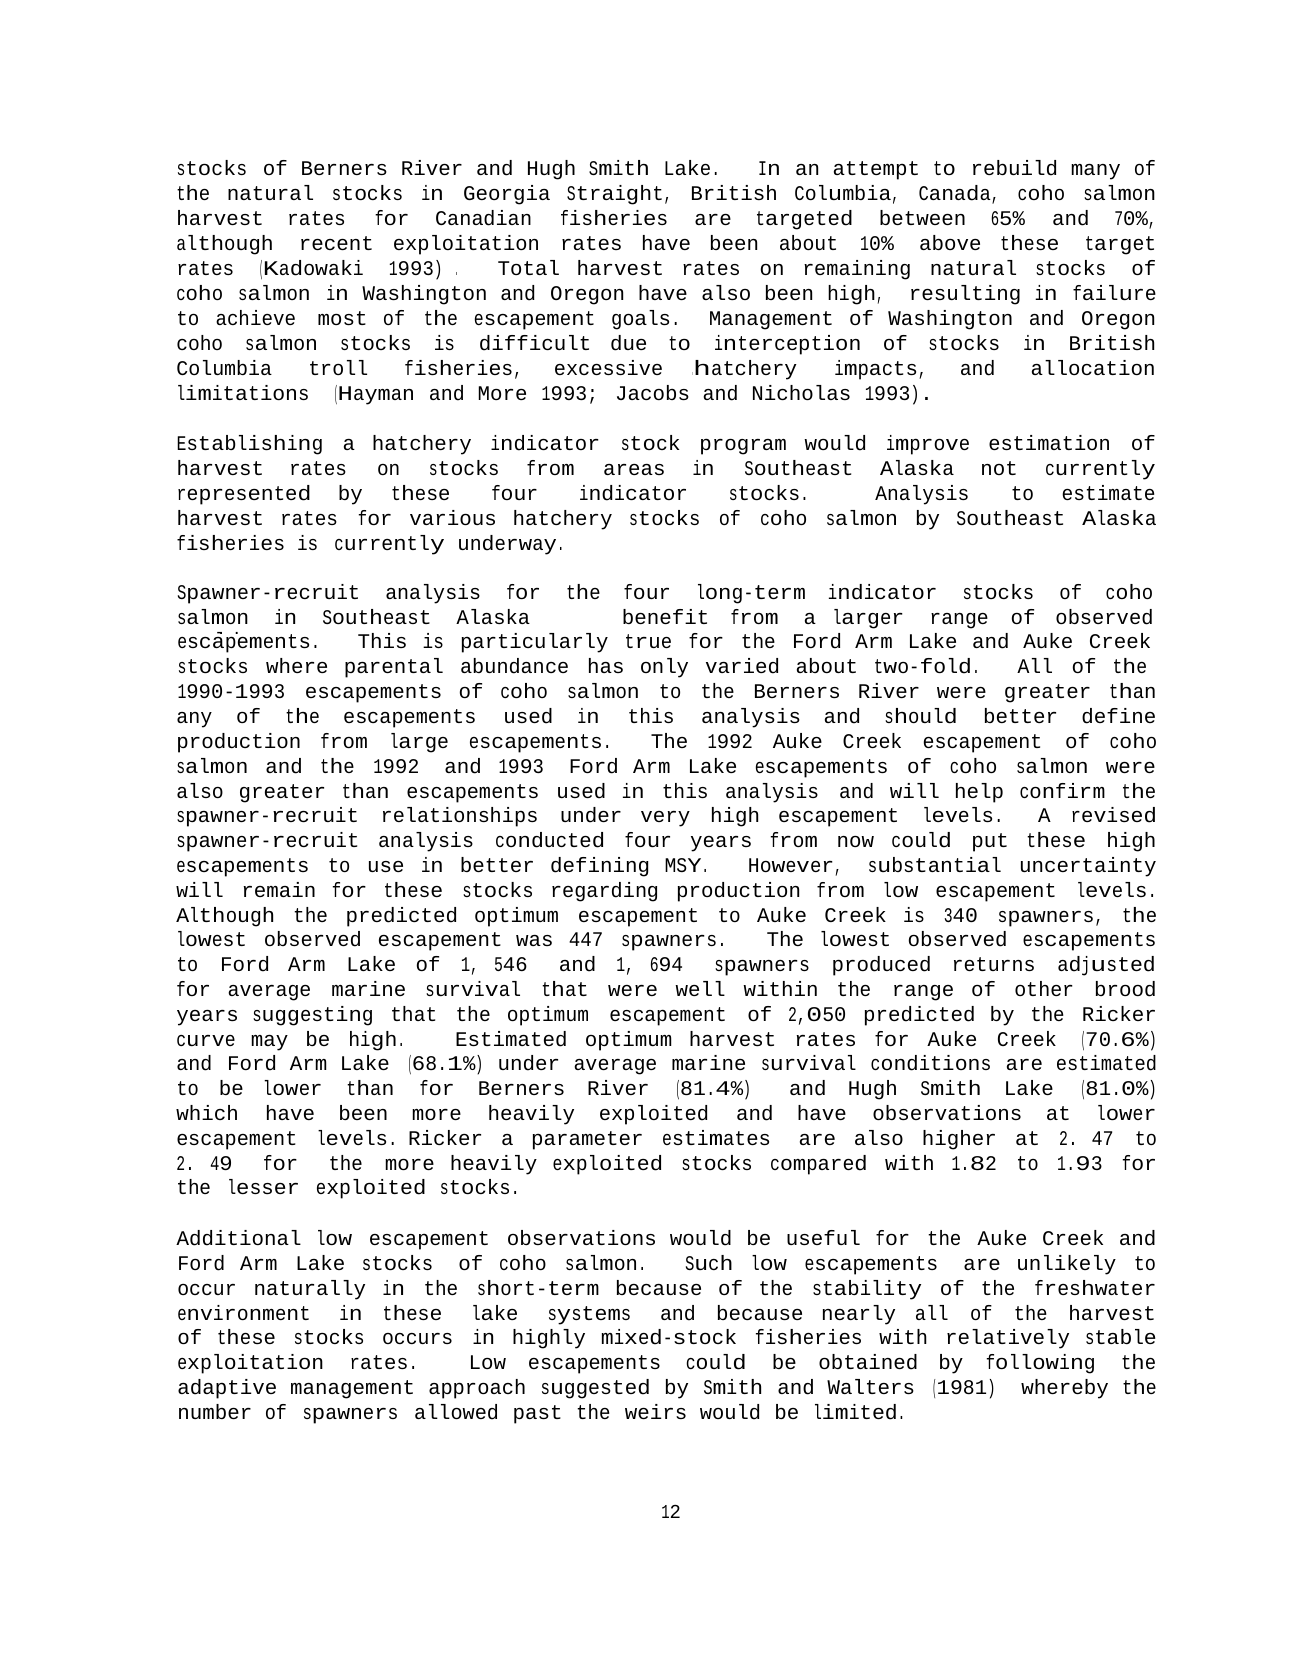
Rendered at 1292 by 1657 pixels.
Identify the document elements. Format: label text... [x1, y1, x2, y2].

text Additional low escapement observations would be useful for the Auke Creek and Ford Arm Lake stocks of coho salmon. Such low escapements are unlikely to occur naturally in the short-term because of the stability of the freshwater environment in these lake systems and because nearly all of the harvest of these stocks occurs in highly mixed-stock fisheries with relatively stable exploitation rates. Low escapements could be obtained by following the adaptive management approach suggested by Smith and Walters (1981) whereby the number of spawners allowed past the weirs would be limited. [176, 1228, 1157, 1425]
table_header indicator stocks of coho [819, 574, 1156, 607]
text stocks of Berners River and Hugh Smith Lake. In an attempt to rebuild many of the natural stocks in Georgia Straight, British Columbia, Canada, coho salmon harvest rates for Canadian fisheries are targeted between 65% and 70%, although recent exploitation rates have been about 10% above these target rates (Kadowaki 1993) . Total harvest rates on remaining natural stocks of coho salmon in Washington and Oregon have also been high, resulting in failure to achieve most of the escapement goals. Management of Washington and Oregon coho salmon stocks is difficult due to interception of stocks in British Columbia troll fisheries, excessive .hatchery impacts, and allocation limitations (Hayman and More 1993; Jacobs and Nicholas 1993). [176, 158, 1156, 406]
text stocks where parental abundance has only varied about two-fold. All of the [177, 656, 1155, 680]
table_cell salmon in Southeast Alaska would [173, 607, 612, 634]
table_cell benefit from a [612, 607, 819, 634]
text 1990-1993 escapements of coho salmon to the Berners River were greater than any of the escapements used in this analysis and should better define production from large escapements. The 1992 Auke Creek escapement of coho salmon and the 1992 and 1993 Ford Arm Lake escapements of coho salmon were also greater than escapements used in this analysis and will help confirm the spawner-recruit relationships under very high escapement levels. A revised spawner-recruit analysis conducted four years from now could put these high escapements to use in better defining MSY. However, substantial uncertainty will remain for these stocks regarding production from low escapement levels. Although the predicted optimum escapement to Auke Creek is 340 spawners, the lowest observed escapement was 447 spawners. The lowest observed escapements to Ford Arm Lake of 1, 546 and 1, 694 spawners produced returns adjusted for average marine survival that were well within the range of other brood years suggesting that the optimum escapement of 2,050 predicted by the Ricker curve may be high. Estimated optimum harvest rates for Auke Creek (70.6%) and Ford Arm Lake (68.1%) under average marine survival conditions are estimated to be lower than for Berners River (81.4%) and Hugh Smith Lake (81.0%) which have been more heavily exploited and have observations at lower escapement levels. Ricker a parameter estimates are also higher at 2. 47 to 2. 49 for the more heavily exploited stocks compared with 1.82 to 1.93 for the lesser exploited stocks. [176, 682, 1157, 1201]
table_header Spawner-recruit analysis for the [173, 574, 612, 607]
table_header four long-term [612, 574, 819, 607]
text 12 [657, 1502, 684, 1525]
text Establishing a hatchery indicator stock program would improve estimation of harvest rates on stocks from areas in Southeast Alaska not currently represented by these four indicator stocks. Analysis to estimate harvest rates for various hatchery stocks of coho salmon by Southeast Alaska fisheries is currently underway. [176, 433, 1156, 557]
text escapements. This is particularly true for the Ford Arm Lake and Auke Creek [177, 634, 1155, 655]
table_cell larger range of observed [819, 607, 1156, 634]
